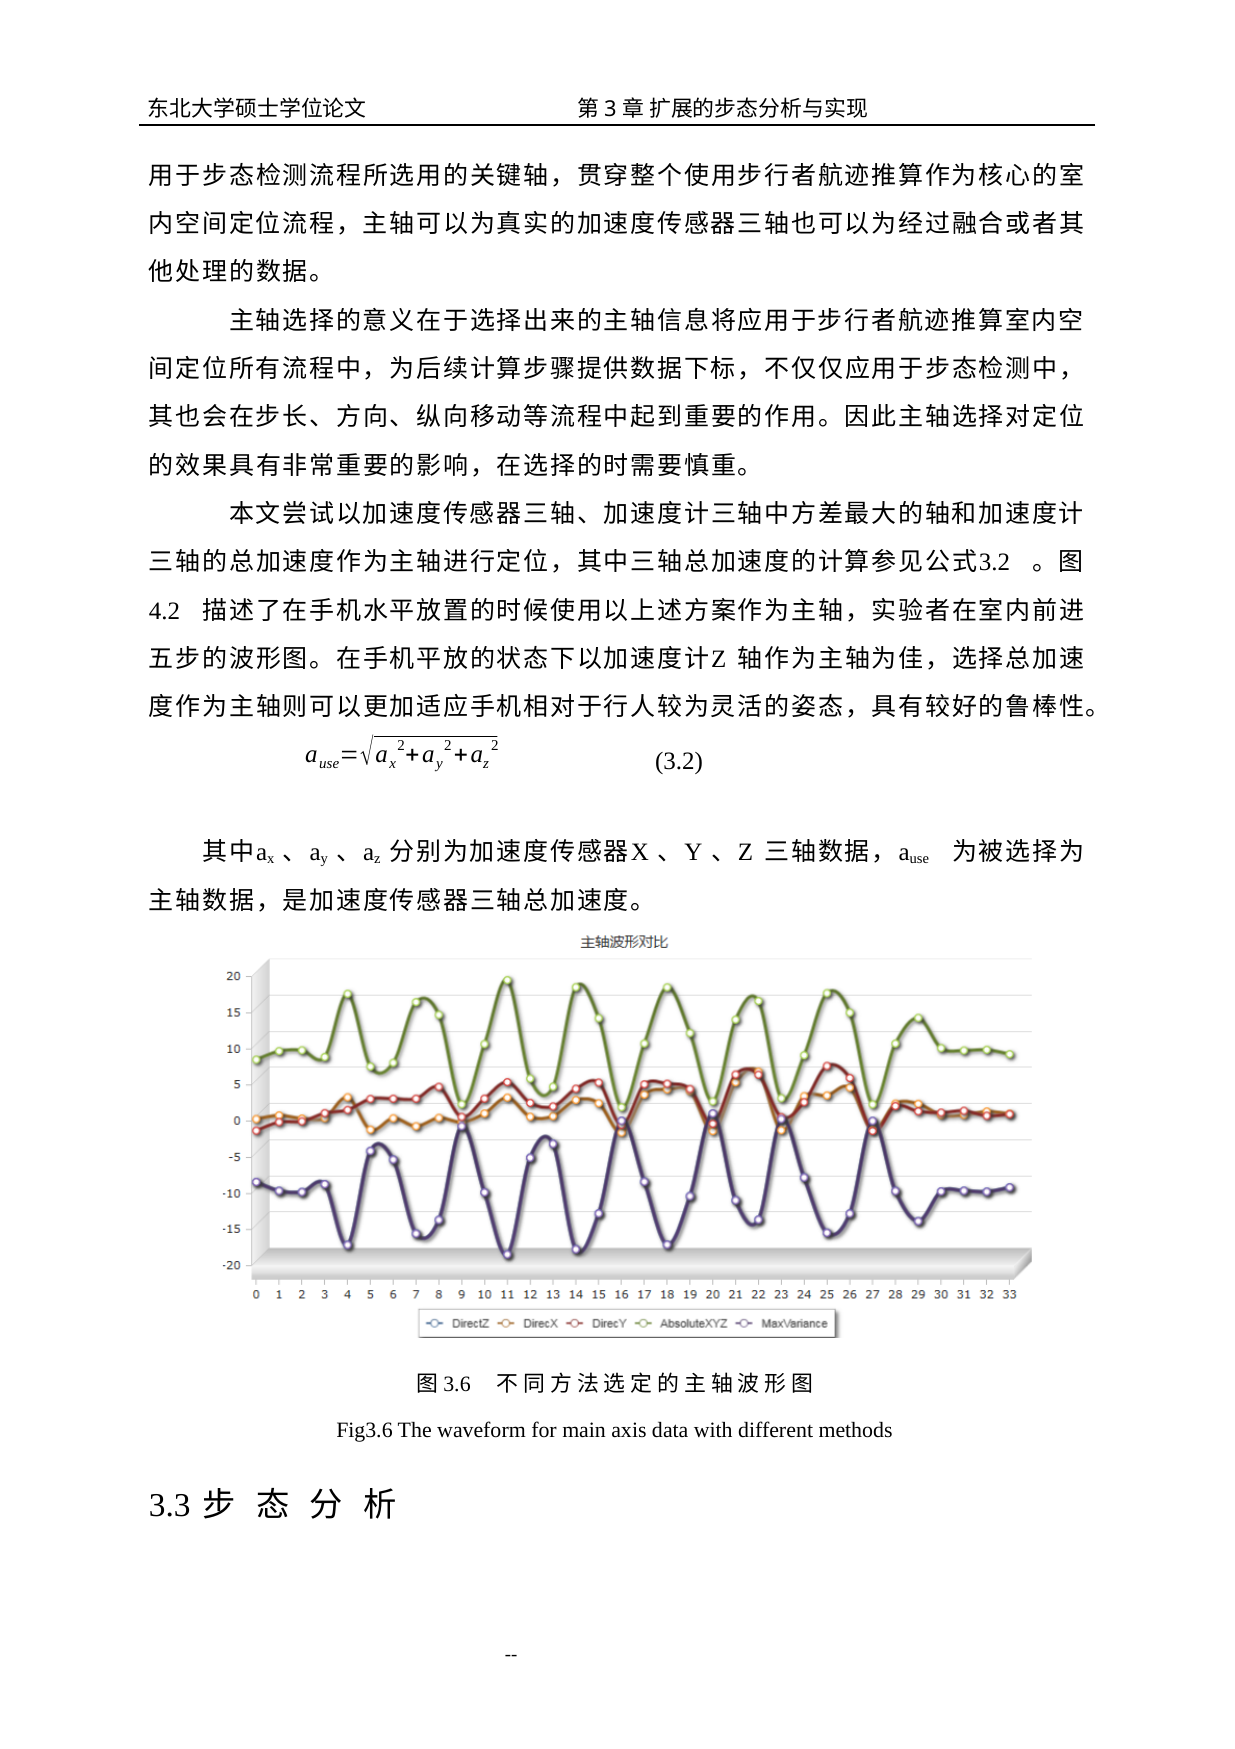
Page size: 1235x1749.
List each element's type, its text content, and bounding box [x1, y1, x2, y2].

text 本文尝试以加速度传感器三轴、加速度计三轴中方差最大的轴和加速度计三轴的总加速度作为主轴进行定位，其中三轴总加速度的计算参见公式3.2。图4.2描述了在手机水平放置的时候使用以上述方案作为主轴，实验者在室内前进五步的波形图。在手机平放的状态下以加速度计Z轴作为主轴为佳，选择总加速度作为主轴则可以更加适应手机相对于行人较为灵活的姿态，具有较好的鲁棒性。 [149, 487, 1086, 729]
subtitle 步态分析 [149, 1478, 1086, 1527]
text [149, 149, 1086, 294]
picture [222, 925, 1037, 1338]
text 其中ax、ay、az分别为加速度传感器X、Y、Z三轴数据，ause为被选择为主轴数据，是加速度传感器三轴总加速度。 [149, 826, 1086, 922]
text 主轴选择的意义在于选择出来的主轴信息将应用于步行者航迹推算室内空间定位所有流程中，为后续计算步骤提供数据下标，不仅仅应用于步态检测中，其也会在步长、方向、纵向移动等流程中起到重要的作用。因此主轴选择对定位的效果具有非常重要的影响，在选择的时需要慎重。 [149, 294, 1086, 487]
text Fig3.6 The waveform for main axis data with different methods [149, 1406, 1086, 1454]
text (3.2) [149, 729, 1086, 777]
